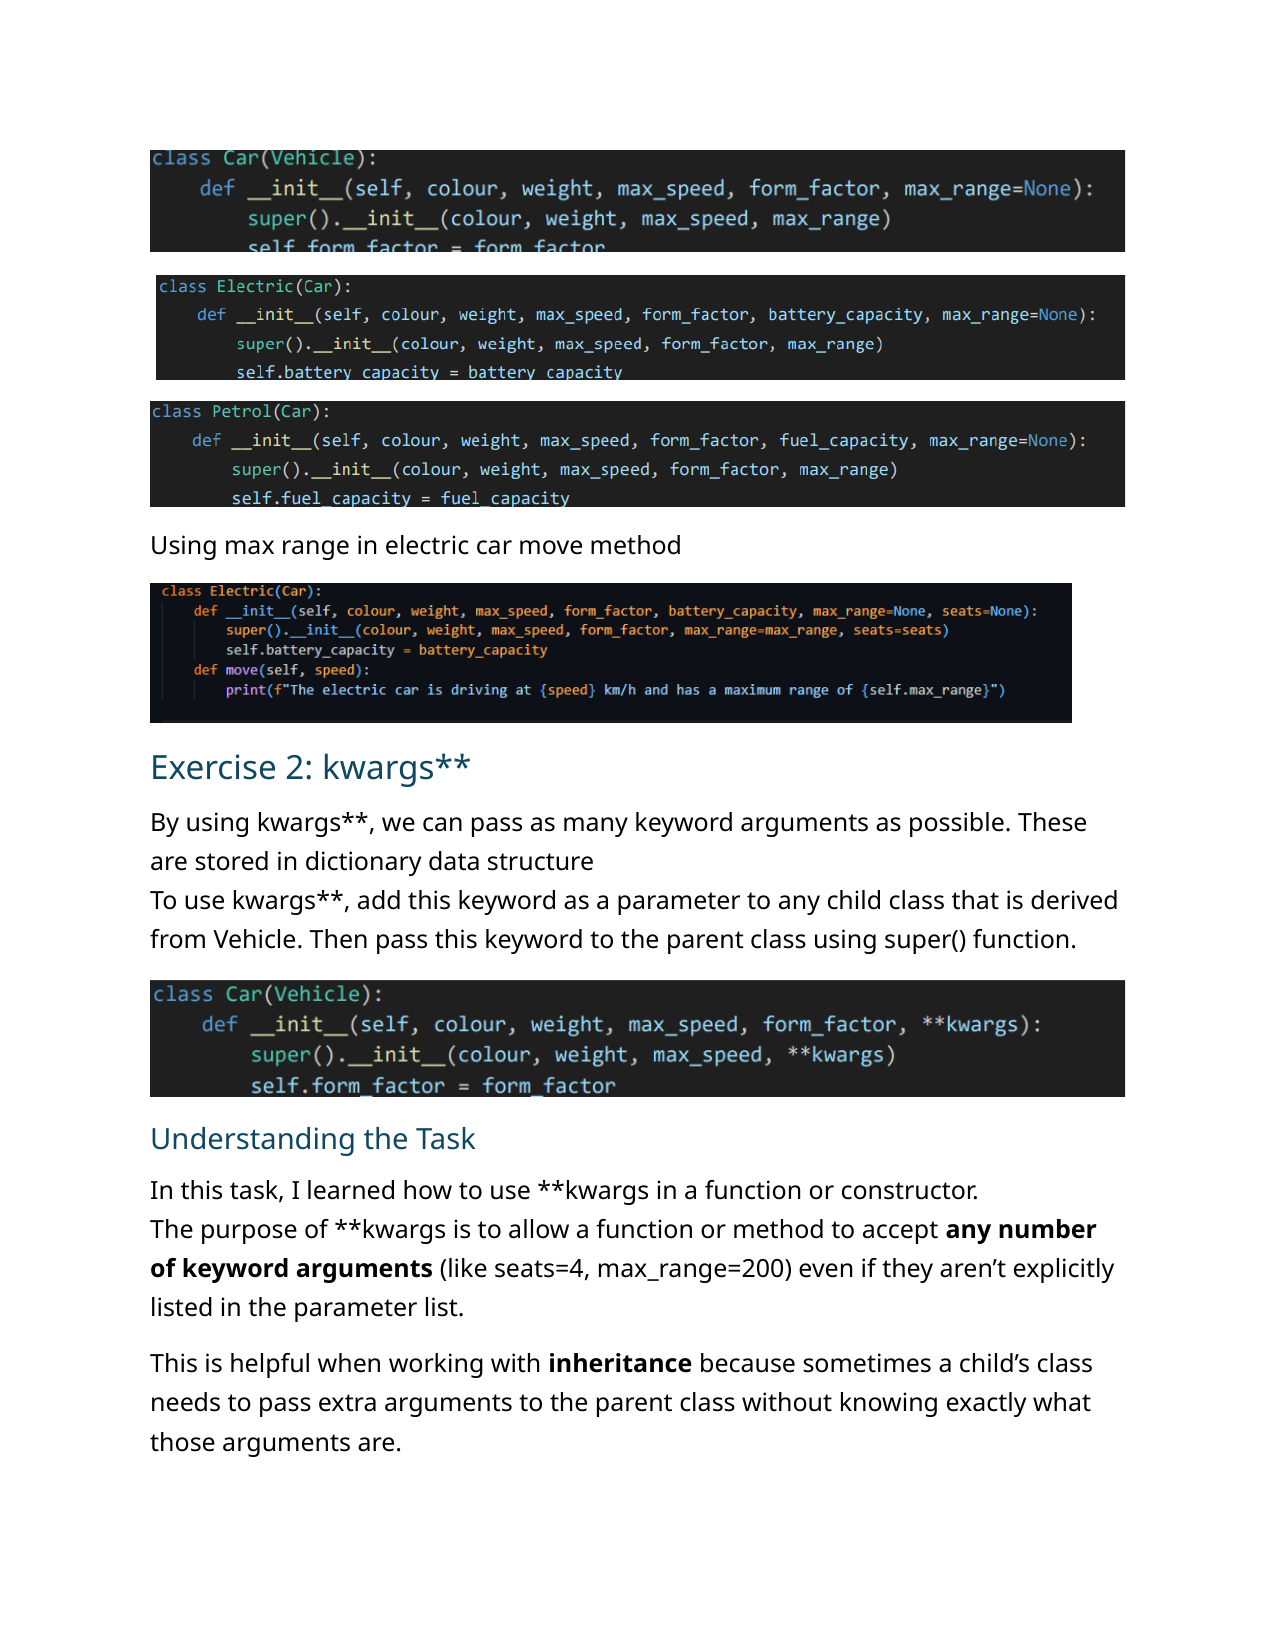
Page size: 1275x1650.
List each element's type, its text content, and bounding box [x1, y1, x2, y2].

text Using max range in electric car move method [150, 528, 1125, 562]
picture [150, 273, 1125, 380]
text In this task, I learned how to use **kwargs in a function or constructor. The purpose of **kwargs is to allow a function or method to accept any number of keyword arguments (like seats=4, max_range=200) even if they aren’t explicitly listed in the parameter list. [150, 1172, 1125, 1324]
picture [150, 401, 1125, 507]
picture [150, 150, 1125, 252]
picture [150, 583, 1072, 723]
text By using kwargs**, we can pass as many keyword arguments as possible. These are stored in dictionary data structure To use kwargs**, add this keyword as a parameter to any child class that is derived from Vehicle. Then pass this keyword to the parent class using super() function. [150, 804, 1125, 956]
subtitle Exercise 2: kwargs** [150, 744, 1125, 789]
subtitle Understanding the Task [150, 1118, 1125, 1158]
picture [150, 977, 1125, 1097]
text This is helpful when working with inheritance because sometimes a child’s class needs to pass extra arguments to the parent class without knowing exactly what those arguments are. [150, 1346, 1125, 1458]
